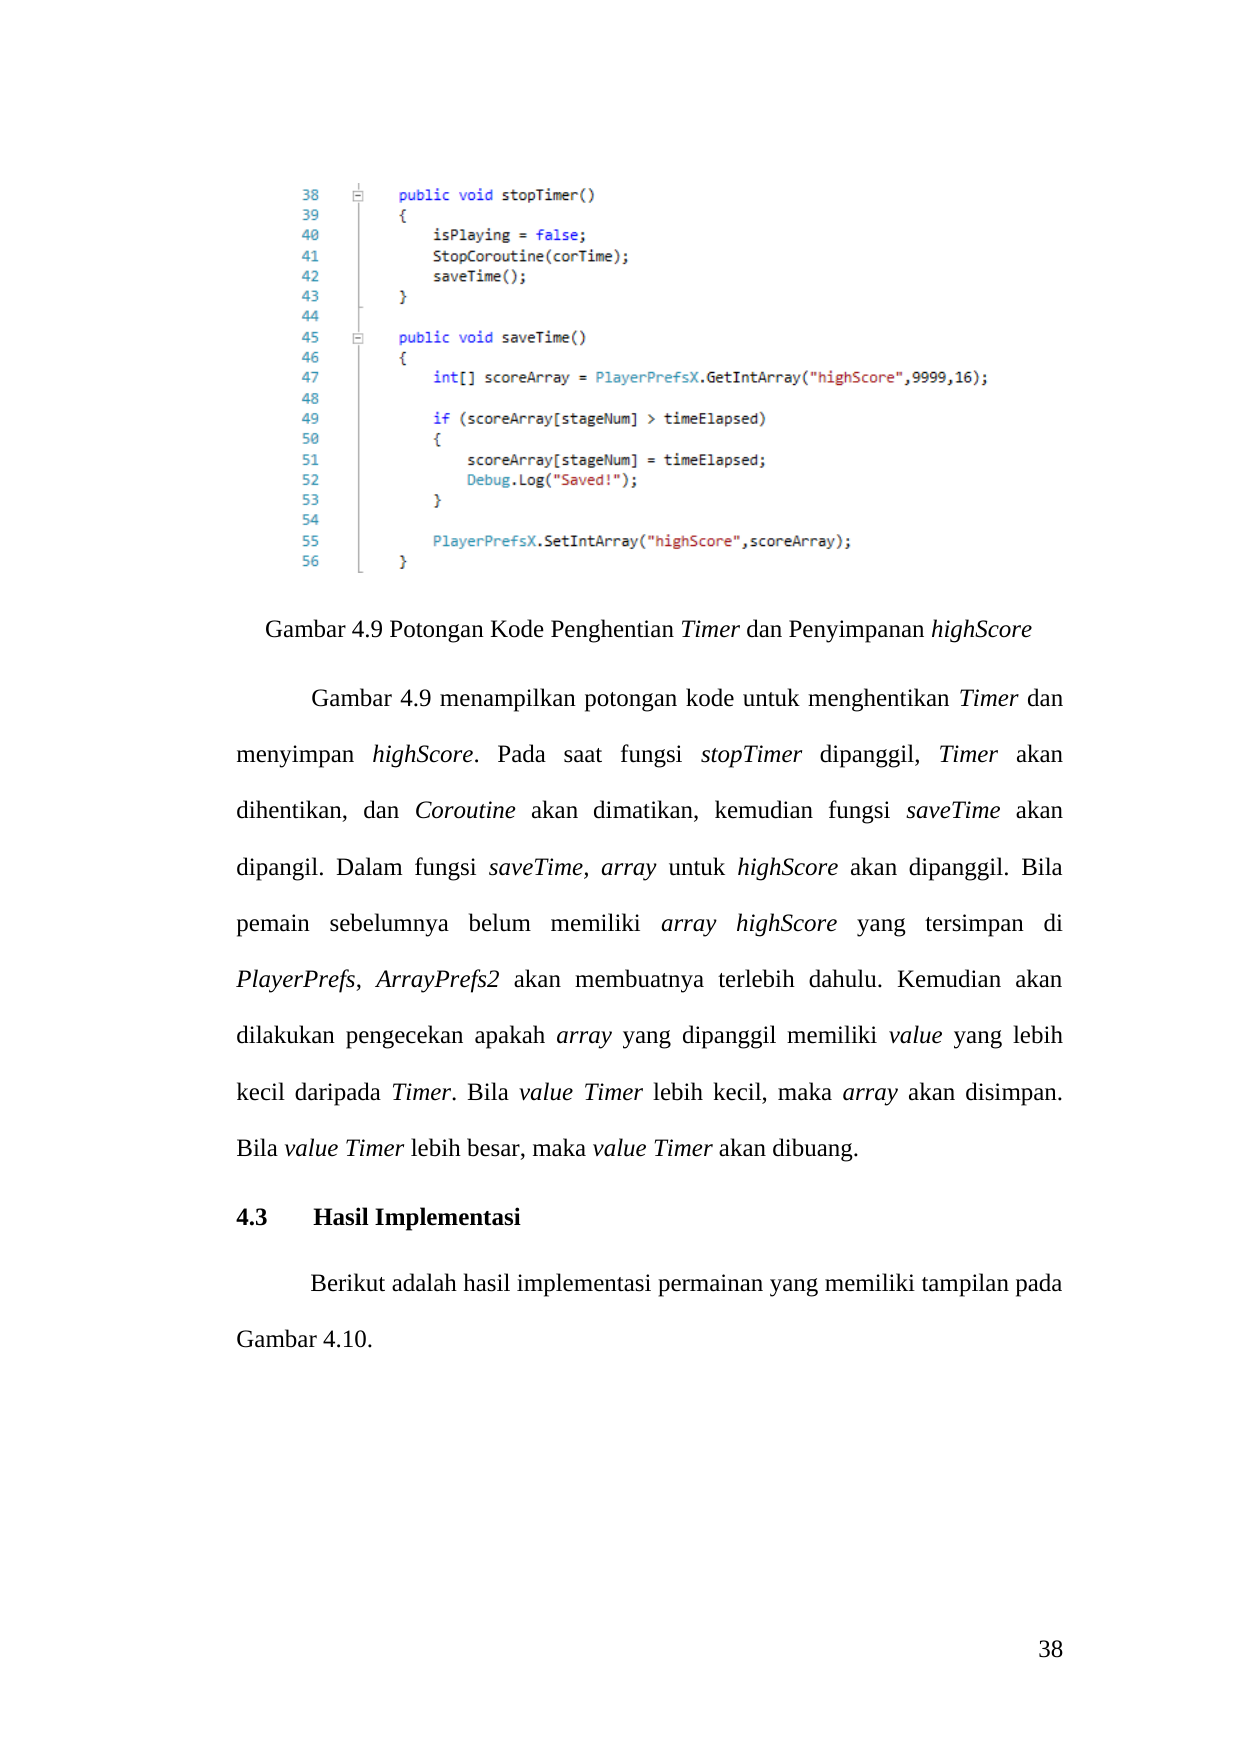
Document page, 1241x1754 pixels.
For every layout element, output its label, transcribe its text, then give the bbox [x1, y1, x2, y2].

text Gambar 4.9 Potongan Kode Penghentian Timer dan Penyimpanan highScore [236, 610, 1063, 648]
text Berikut adalah hasil implementasi permainan yang memiliki tampilan pada Gambar 4.10. [236, 1263, 1063, 1357]
subtitle Hasil Implementasi [236, 1197, 1063, 1235]
picture [301, 183, 998, 573]
text Gambar 4.9 menampilkan potongan kode untuk menghentikan Timer dan menyimpan highScore. Pada saat fungsi stopTimer dipanggil, Timer akan dihentikan, dan Coroutine akan dimatikan, kemudian fungsi saveTime akan dipangil. Dalam fungsi saveTime, array untuk highScore akan dipanggil. Bila pemain sebelumnya belum memiliki array highScore yang tersimpan di PlayerPrefs, ArrayPrefs2 akan membuatnya terlebih dahulu. Kemudian akan dilakukan pengecekan apakah array yang dipanggil memiliki value yang lebih kecil daripada Timer. Bila value Timer lebih kecil, maka array akan disimpan. Bila value Timer lebih besar, maka value Timer akan dibuang. [236, 679, 1063, 1166]
